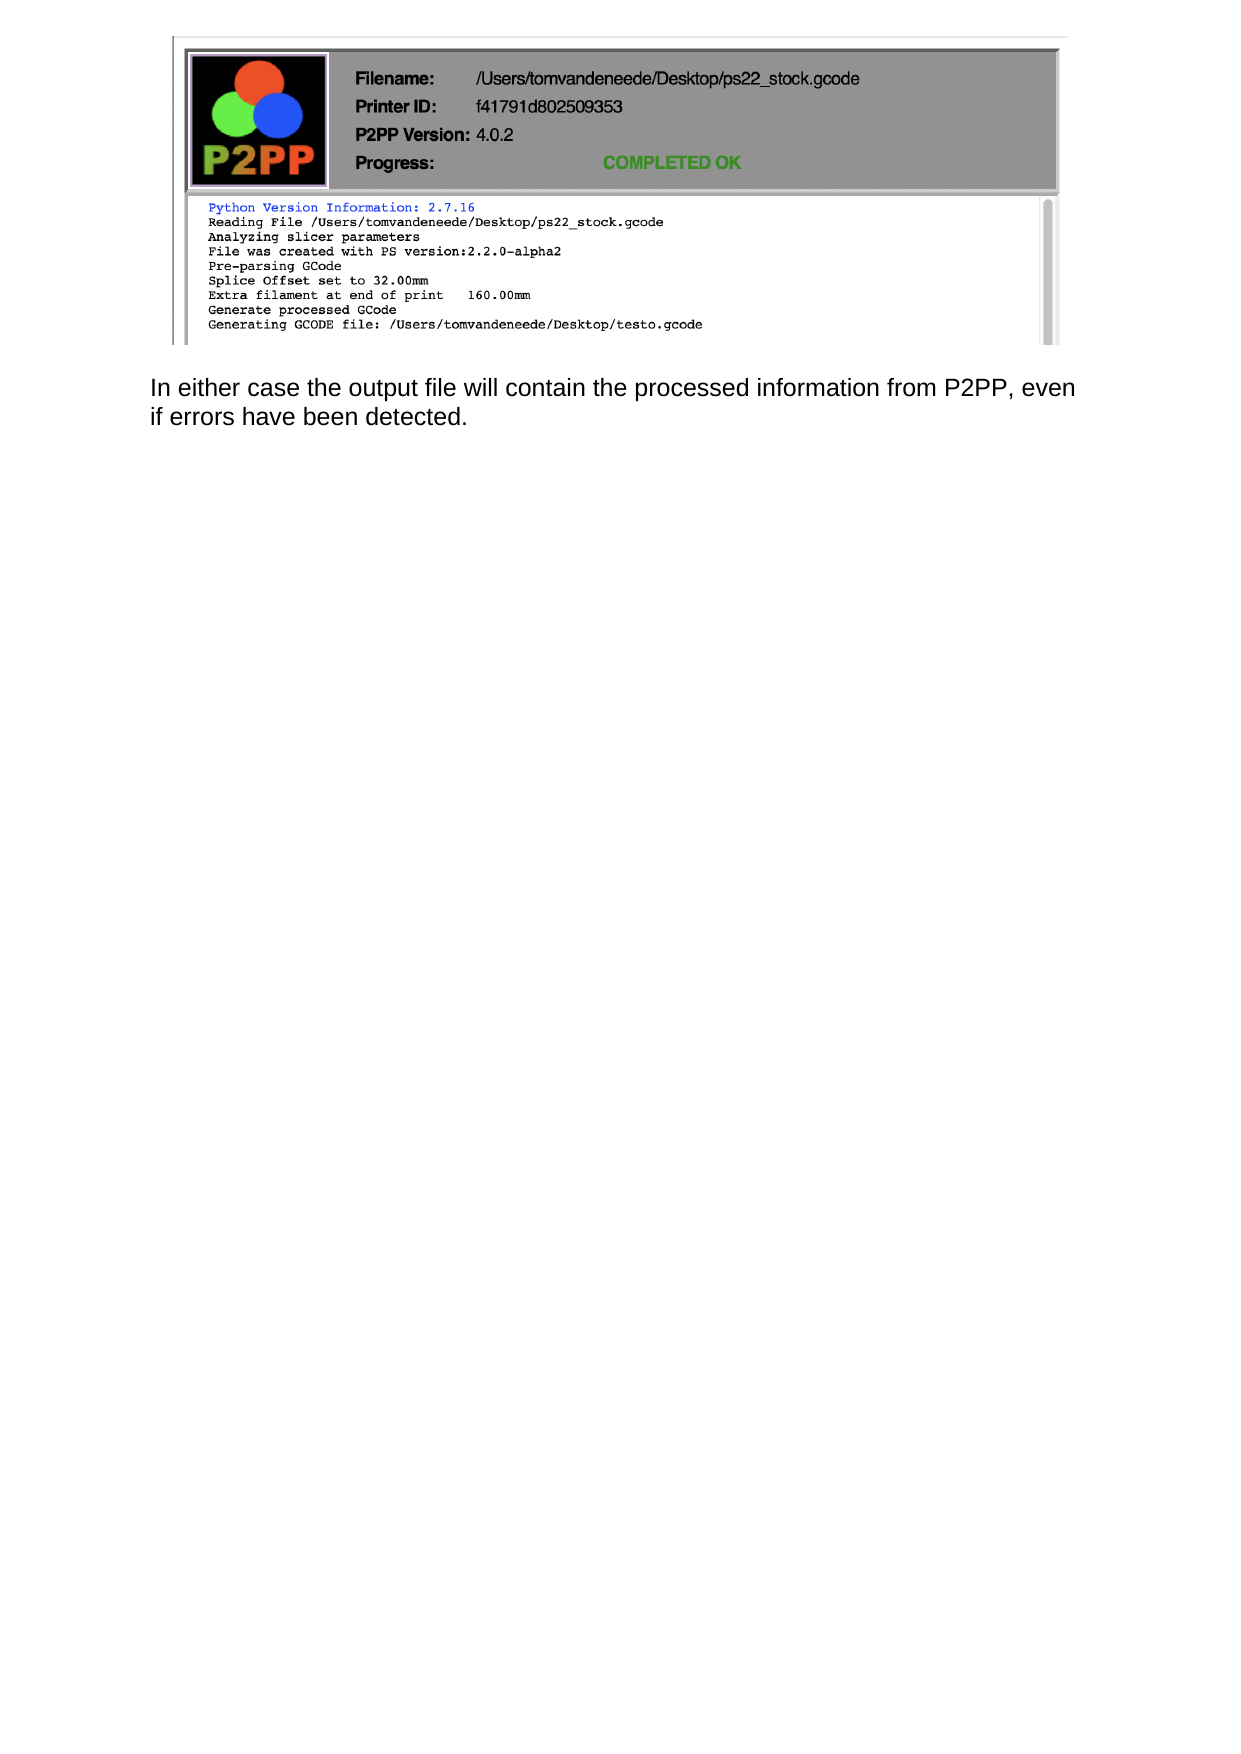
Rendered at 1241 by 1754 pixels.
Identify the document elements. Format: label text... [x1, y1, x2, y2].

picture [172, 36, 1068, 345]
text In either case the output file will contain the processed information from P2PP, even if errors have been detected. [150, 373, 1090, 431]
